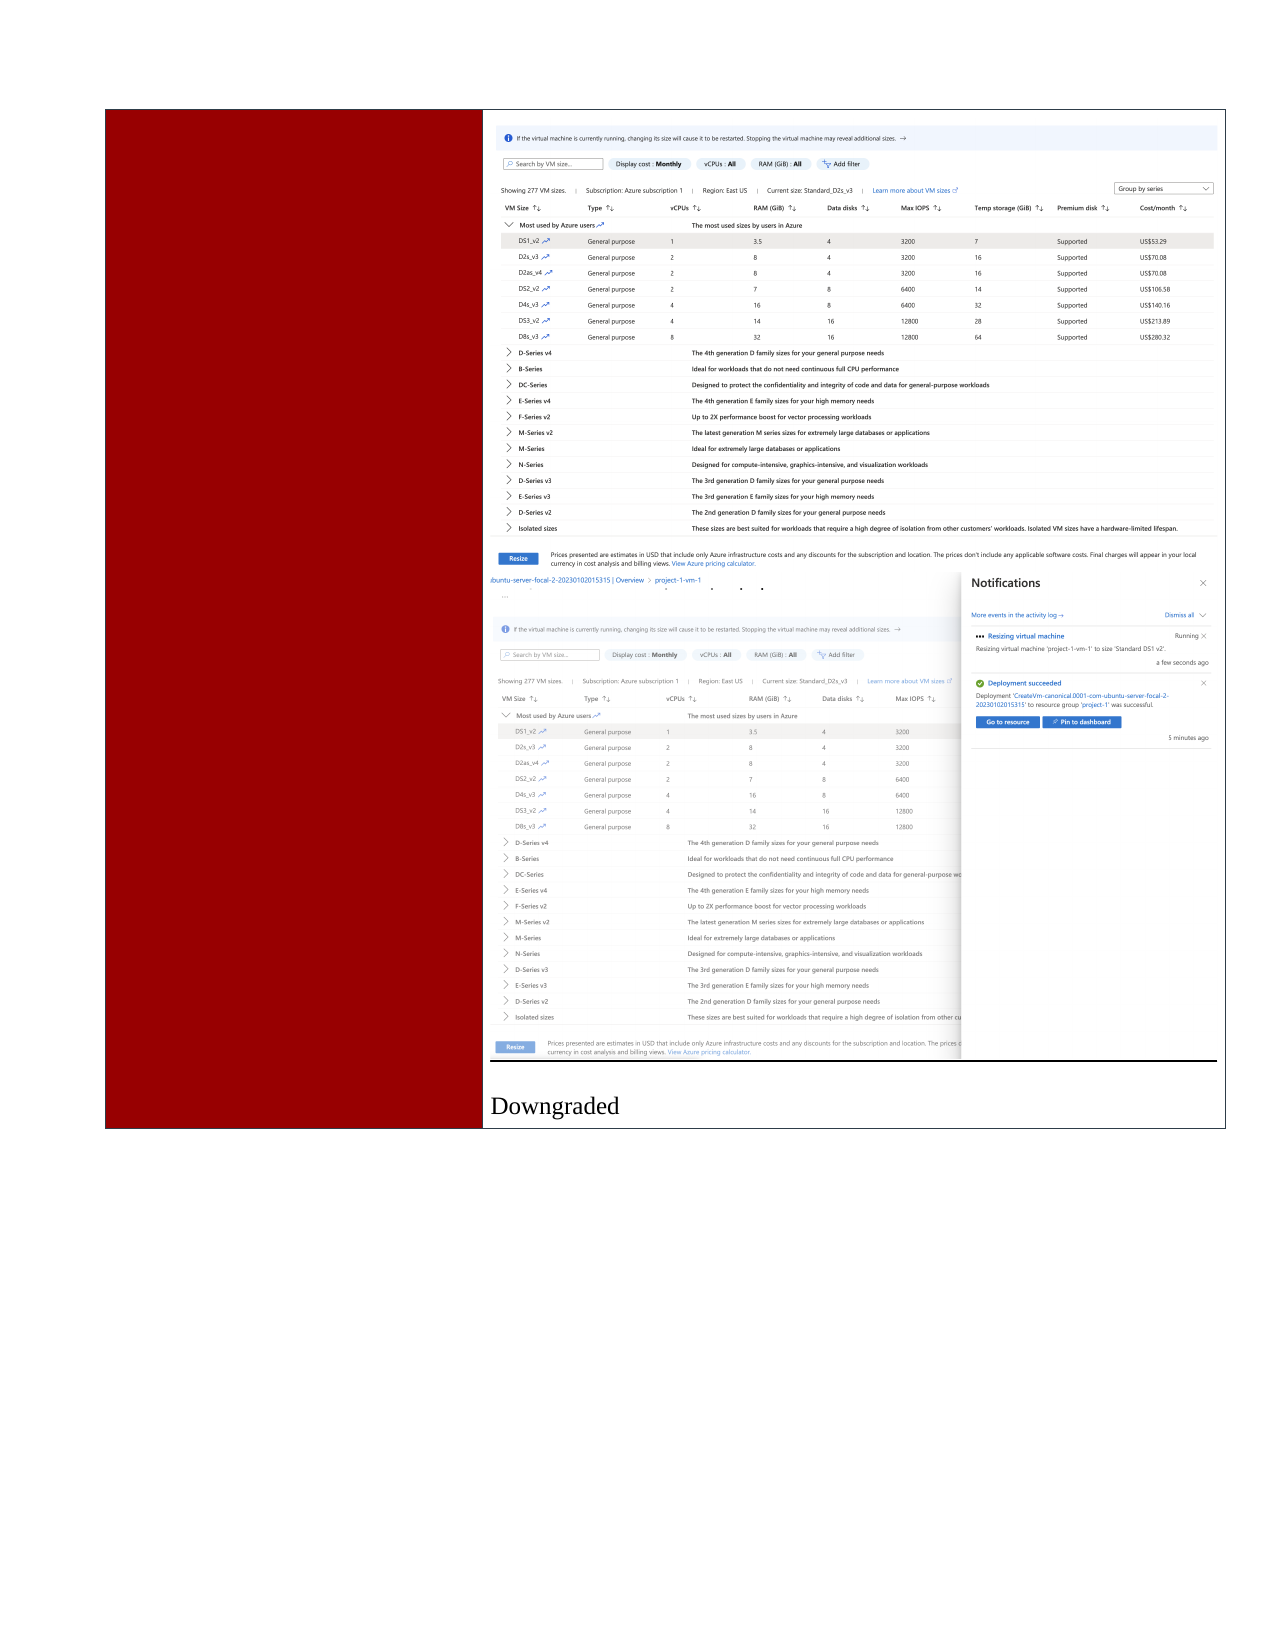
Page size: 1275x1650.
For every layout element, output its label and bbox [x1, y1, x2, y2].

table_cell [106, 110, 482, 1128]
picture [490, 118, 1218, 1059]
table_cell [483, 110, 1225, 1128]
